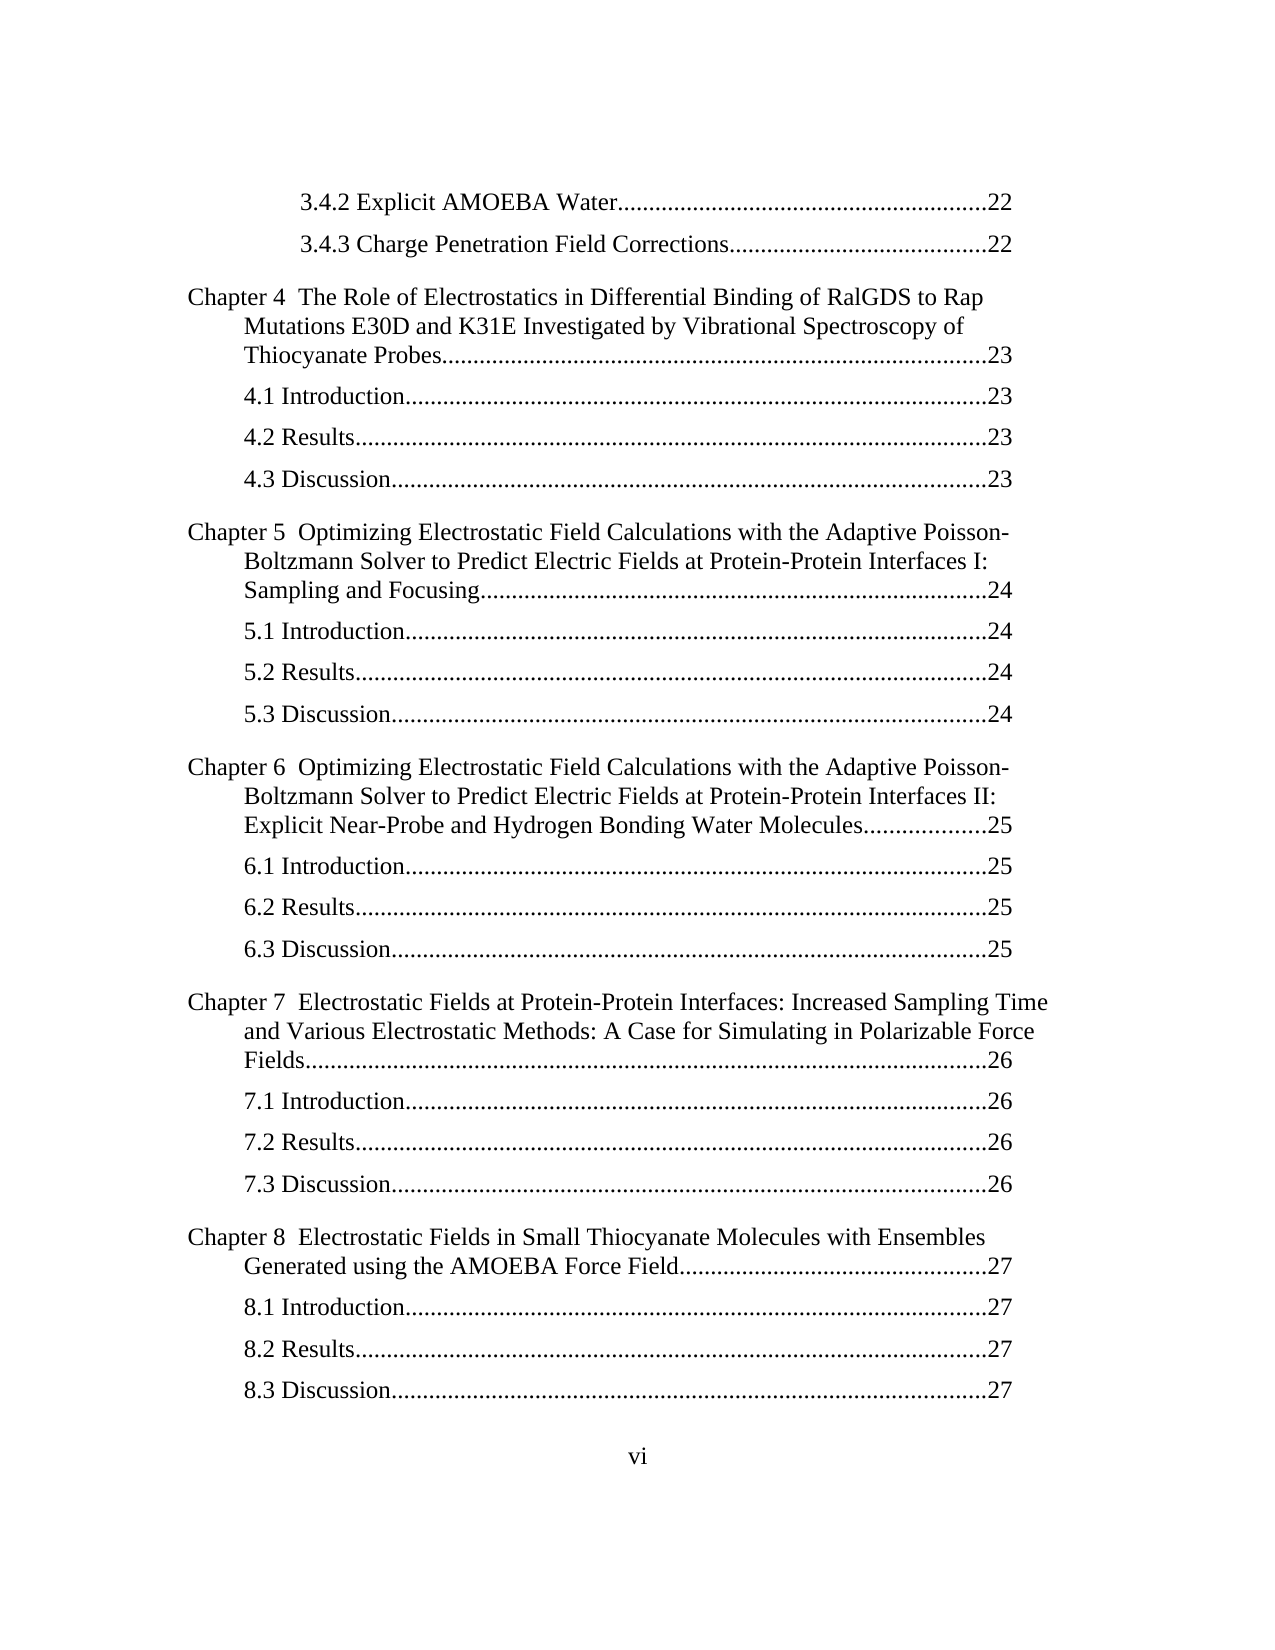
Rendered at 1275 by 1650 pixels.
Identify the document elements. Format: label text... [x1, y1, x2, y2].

text Chapter 6 Optimizing Electrostatic Field Calculations with the Adaptive Poisson-Boltzmann Solver to Predict Electric Fields at Protein-Protein Interfaces II: Explicit Near-Probe and Hydrogen Bonding Water Molecules 25 [187, 752, 1050, 839]
text 6.3 Discussion 25 [244, 934, 1050, 962]
text 4.1 Introduction 23 [244, 381, 1050, 410]
text 7.3 Discussion 26 [244, 1169, 1050, 1197]
text 8.3 Discussion 27 [244, 1375, 1050, 1404]
text 6.1 Introduction 25 [244, 851, 1050, 880]
text 5.1 Introduction 24 [244, 616, 1050, 645]
text 6.2 Results 25 [244, 892, 1050, 921]
text 3.4.2 Explicit AMOEBA Water 22 [300, 187, 1050, 216]
text Chapter 7 Electrostatic Fields at Protein-Protein Interfaces: Increased Sampling Time and Various Electrostatic Methods: A Case for Simulating in Polarizable Force Fields 26 [187, 987, 1050, 1074]
text 4.3 Discussion 23 [244, 464, 1050, 492]
text 5.2 Results 24 [244, 657, 1050, 686]
text 7.2 Results 26 [244, 1127, 1050, 1156]
text 8.1 Introduction 27 [244, 1292, 1050, 1321]
text 5.3 Discussion 24 [244, 699, 1050, 727]
text Chapter 4 The Role of Electrostatics in Differential Binding of RalGDS to Rap Mutations E30D and K31E Investigated by Vibrational Spectroscopy of Thiocyanate Probes 23 [187, 282, 1050, 369]
text 4.2 Results 23 [244, 422, 1050, 451]
text 7.1 Introduction 26 [244, 1086, 1050, 1115]
text 8.2 Results 27 [244, 1334, 1050, 1362]
text Chapter 5 Optimizing Electrostatic Field Calculations with the Adaptive Poisson-Boltzmann Solver to Predict Electric Fields at Protein-Protein Interfaces I: Sampling and Focusing 24 [187, 517, 1050, 604]
text 3.4.3 Charge Penetration Field Corrections 22 [300, 229, 1050, 257]
text Chapter 8 Electrostatic Fields in Small Thiocyanate Molecules with Ensembles Generated using the AMOEBA Force Field 27 [187, 1222, 1050, 1280]
